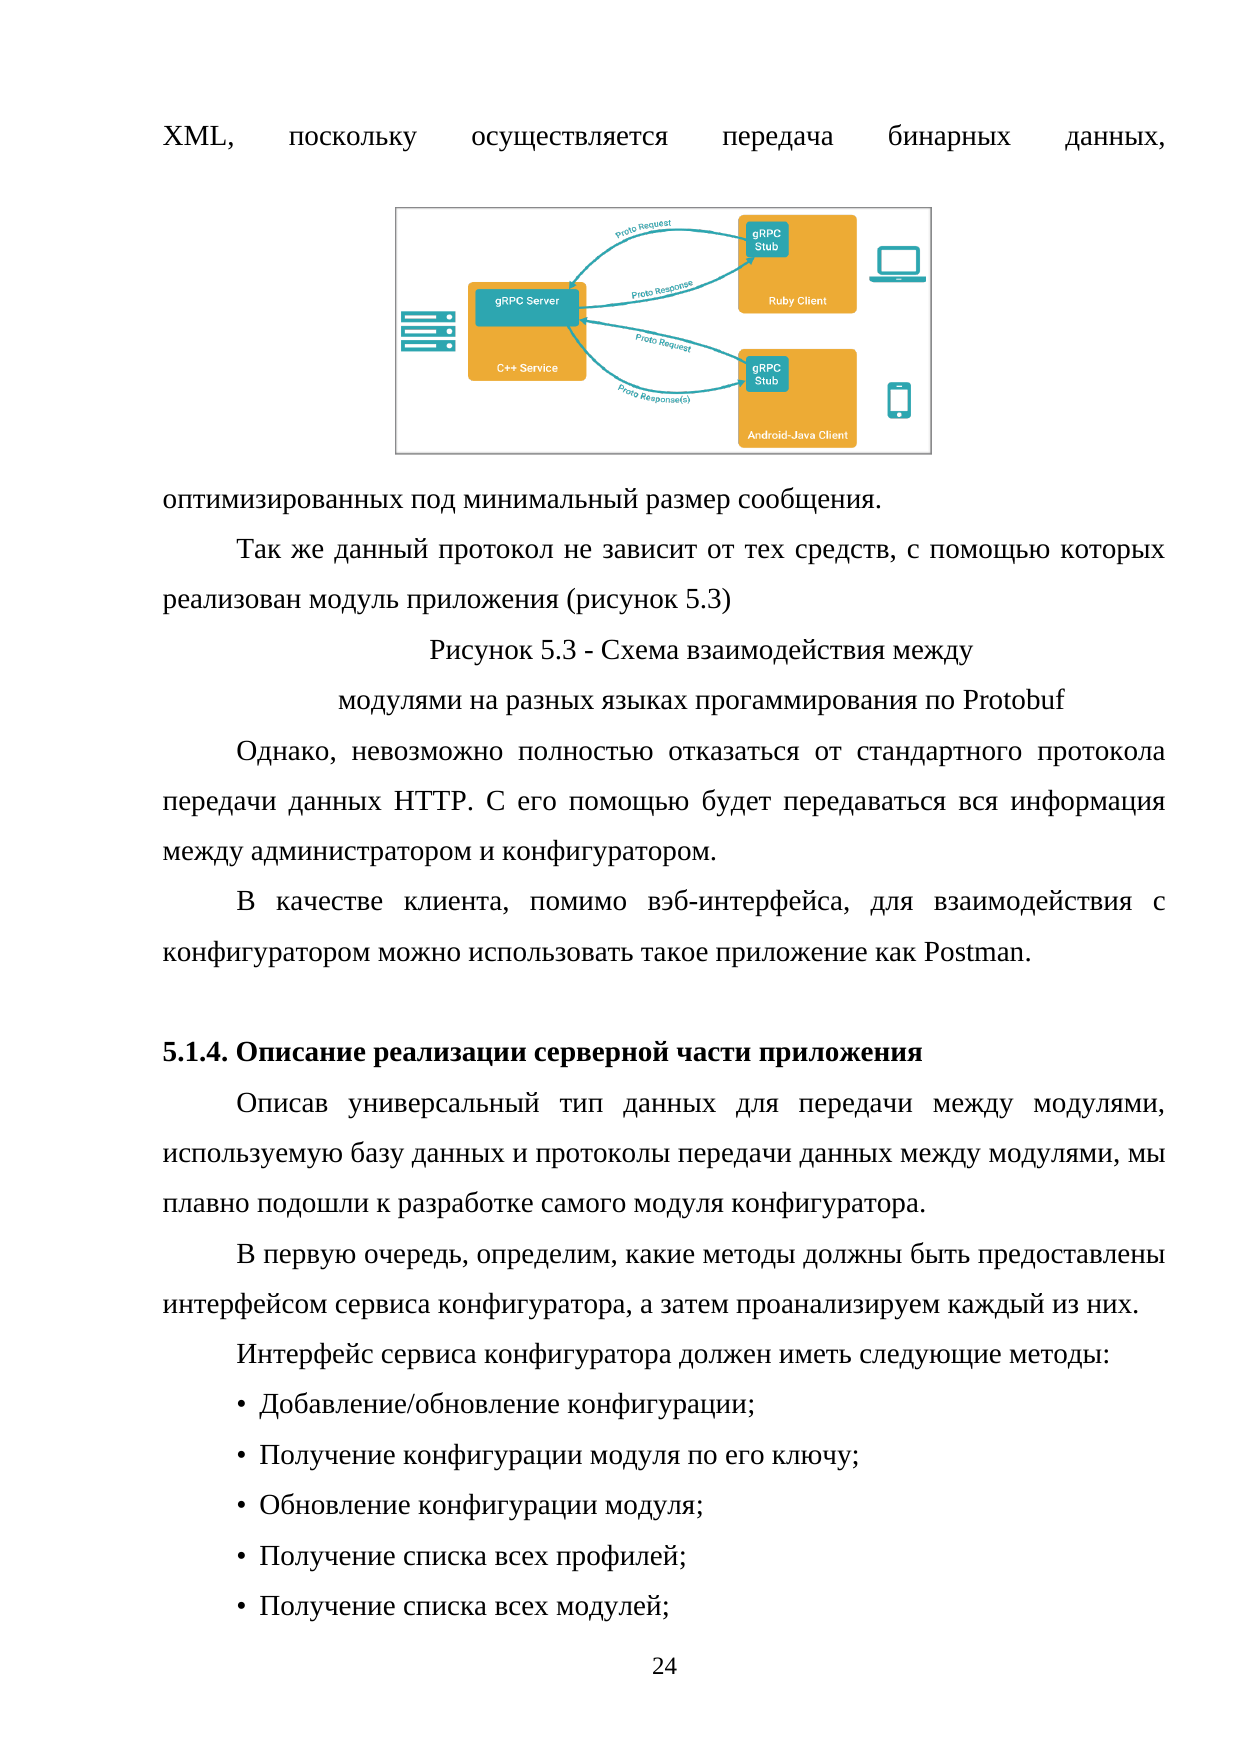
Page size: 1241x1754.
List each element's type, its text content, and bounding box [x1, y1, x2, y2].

text Интерфейс сервиса конфигуратора должен иметь следующие методы: [162, 1336, 1166, 1370]
text В качестве клиента, помимо вэб-интерфейса, для взаимодействия с конфигуратором можно использовать такое приложение как Postman. [162, 883, 1166, 967]
text Описав универсальный тип данных для передачи между модулями, используемую базу данных и протоколы передачи данных между модулями, мы плавно подошли к разработке самого модуля конфигуратора. [162, 1085, 1166, 1219]
text В первую очередь, определим, какие методы должны быть предоставлены интерфейсом сервиса конфигуратора, а затем проанализируем каждый из них. [162, 1236, 1166, 1319]
text Так же данный протокол не зависит от тех средств, с помощью которых реализован модуль приложения (рисунок 5.3) [162, 531, 1166, 615]
list Получение конфигурации модуля по его ключу; [185, 1437, 1166, 1471]
list Получение списка всех профилей; [185, 1538, 1166, 1571]
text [162, 118, 1166, 514]
list Добавление/обновление конфигурации; [185, 1387, 1166, 1420]
text Рисунок 5.3 - Схема взаимодействия между [162, 632, 1166, 666]
text 5.1.4. Описание реализации серверной части приложения [162, 1034, 1166, 1068]
picture [395, 207, 932, 456]
text модулями на разных языках прогаммирования по Protobuf [162, 682, 1166, 716]
list Обновление конфигурации модуля; [185, 1487, 1166, 1521]
text Однако, невозможно полностью отказаться от стандартного протокола передачи данных HTTP. С его помощью будет передаваться вся информация между администратором и конфигуратором. [162, 733, 1166, 867]
list Получение списка всех модулей; [185, 1588, 1166, 1621]
